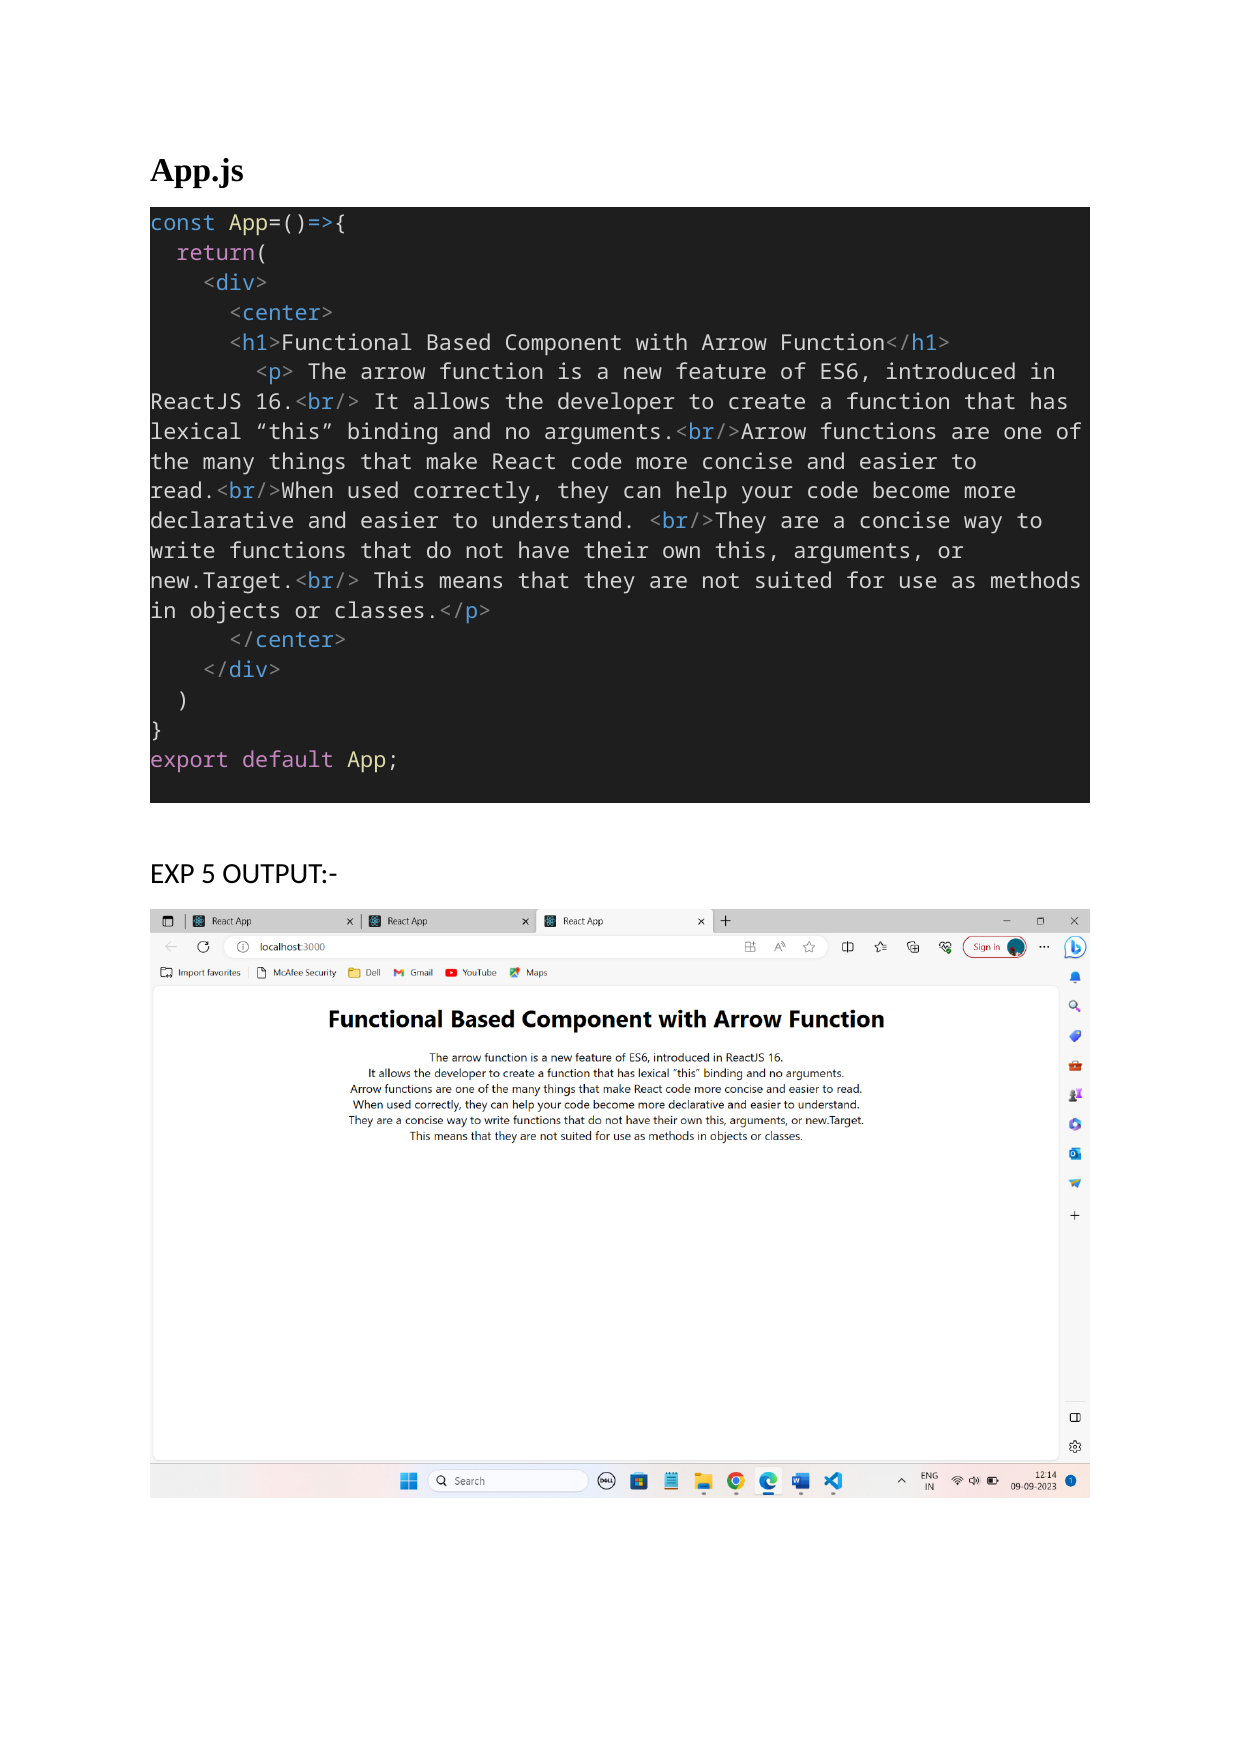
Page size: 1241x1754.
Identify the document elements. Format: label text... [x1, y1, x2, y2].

text const App=()=>{ [150, 207, 1090, 237]
text </div> [150, 654, 1090, 684]
text } [150, 714, 1090, 743]
text return( [150, 237, 1090, 267]
picture [150, 909, 1091, 1498]
text <p> The arrow function is a new feature of ES6, introduced in ReactJS 16.<br/> It allows the developer to create a function that has lexical “this” binding and no arguments.<br/>Arrow functions are one of the many things that make React code more concise and easier to read.<br/>When used correctly, they can help your code become more declarative and easier to understand. <br/>They are a concise way to write functions that do not have their own this, arguments, or new.Target.<br/> This means that they are not suited for use as methods in objects or classes.</p> [150, 356, 1090, 624]
text ) [150, 684, 1090, 714]
text App.js [150, 150, 1090, 188]
text EXP 5 OUTPUT:- [150, 855, 1090, 891]
text <center> [150, 297, 1090, 326]
text </center> [150, 624, 1090, 654]
text export default App; [150, 743, 1090, 773]
text <h1>Functional Based Component with Arrow Function</h1> [150, 326, 1090, 356]
text <div> [150, 267, 1090, 297]
